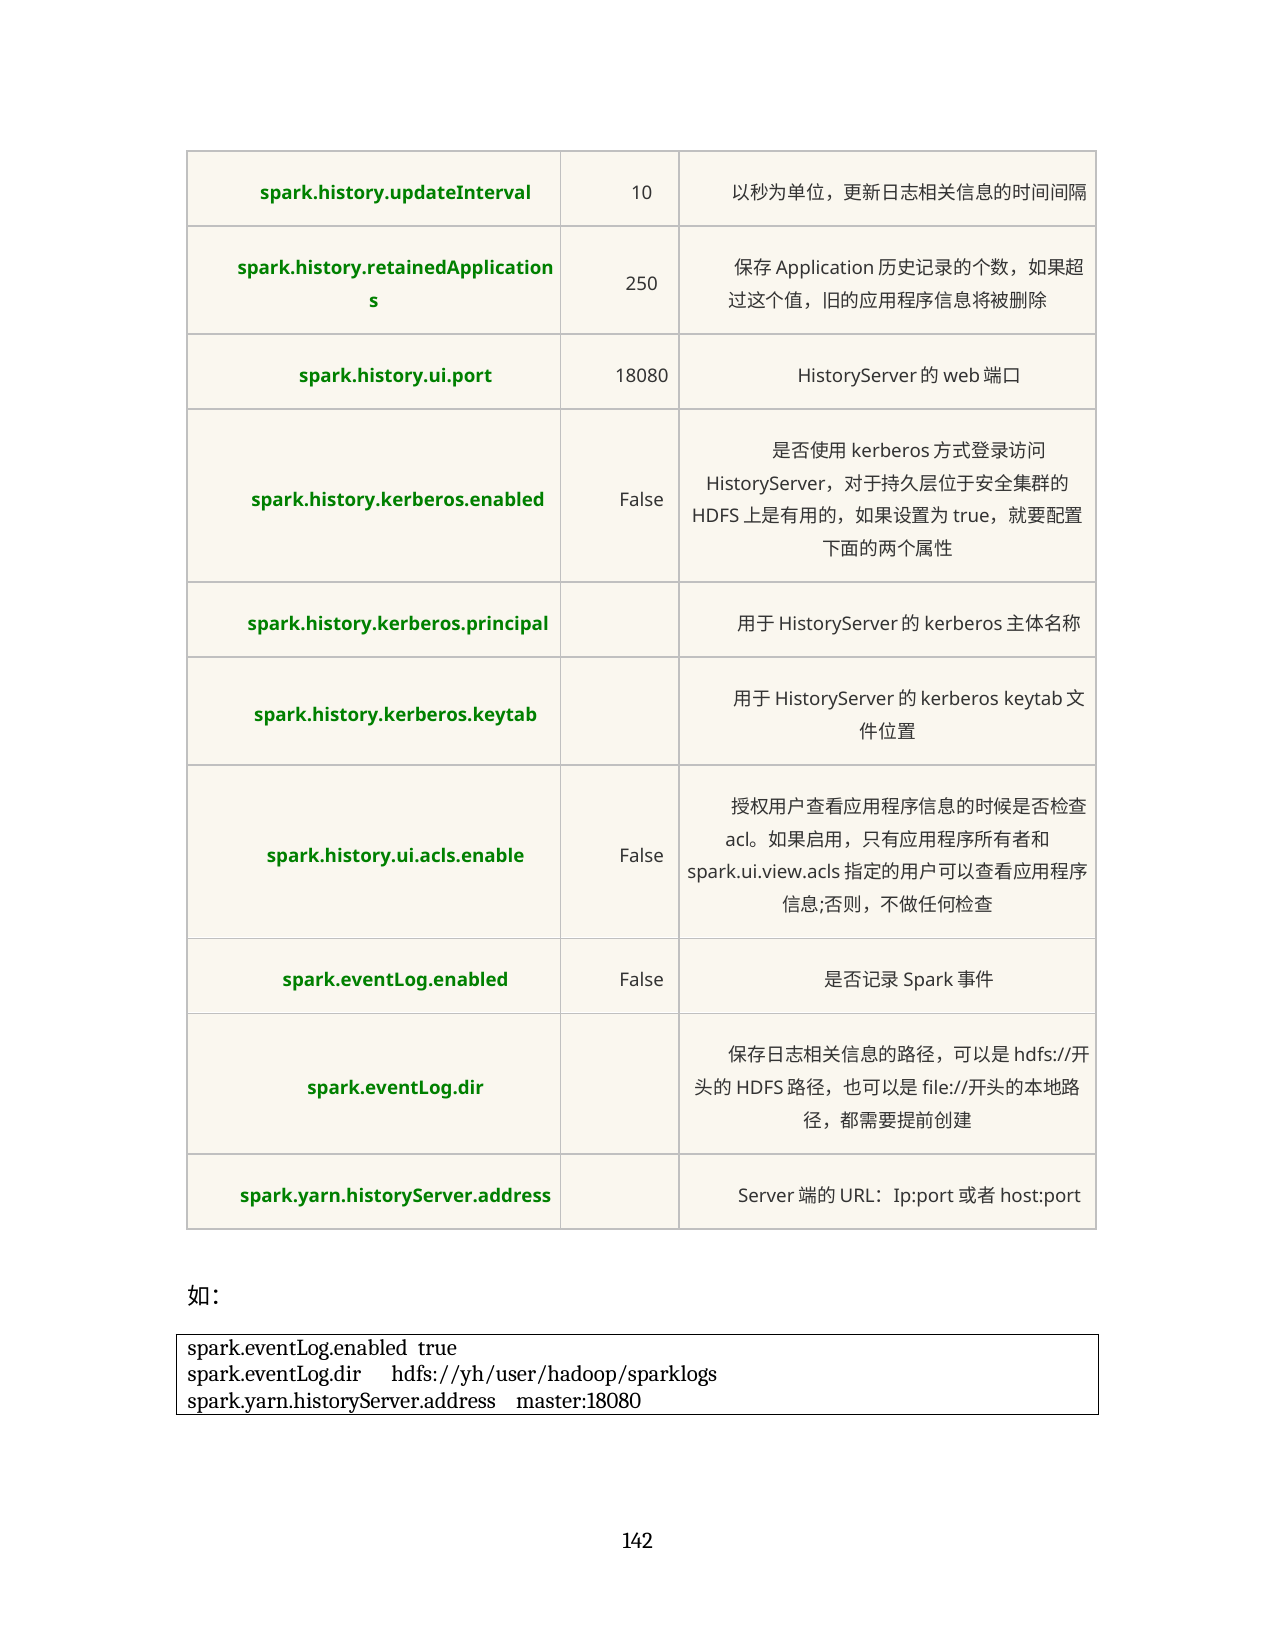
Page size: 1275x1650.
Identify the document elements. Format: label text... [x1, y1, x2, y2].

table_cell 是否使用kerberos方式登录访问HistoryServer，对于持久层位于安全集群的HDFS上是有用的，如果设置为true，就要配置下面的两个属性 [680, 410, 1095, 581]
table_cell 保存日志相关信息的路径，可以是hdfs://开头的HDFS路径，也可以是file://开头的本地路径，都需要提前创建 [680, 1014, 1095, 1153]
table_cell 10 [561, 152, 678, 225]
table_cell [561, 583, 678, 656]
table_cell False [561, 766, 678, 937]
table_cell 保存Application历史记录的个数，如果超过这个值，旧的应用程序信息将被删除 [680, 227, 1095, 333]
table_cell [561, 1155, 678, 1228]
table_cell spark.yarn.historyServer.address [188, 1155, 560, 1228]
table_cell [561, 658, 678, 764]
table_cell spark.history.ui.port [188, 335, 560, 408]
table_cell 以秒为单位，更新日志相关信息的时间间隔 [680, 152, 1095, 225]
table_cell spark.eventLog.enabled [188, 939, 560, 1012]
table_cell spark.history.ui.acls.enable [188, 766, 560, 937]
table_cell 用于HistoryServer的kerberos主体名称 [680, 583, 1095, 656]
table_cell 授权用户查看应用程序信息的时候是否检查acl。如果启用，只有应用程序所有者和spark.ui.view.acls指定的用户可以查看应用程序信息;否则，不做任何检查 [680, 766, 1095, 937]
table_cell 是否记录Spark事件 [680, 939, 1095, 1012]
table_header spark.eventLog.enabled true spark.eventLog.dir hdfs://yh/user/hadoop/sparklogs spark.yarn.historyServer.address master:18080 [177, 1335, 1098, 1414]
text 如： [187, 1278, 1087, 1311]
table_cell False [561, 410, 678, 581]
table_cell spark.history.retainedApplications [188, 227, 560, 333]
table_cell spark.history.kerberos.principal [188, 583, 560, 656]
table_cell 18080 [561, 335, 678, 408]
table_cell HistoryServer的web端口 [680, 335, 1095, 408]
table_cell spark.history.kerberos.keytab [188, 658, 560, 764]
table_cell spark.history.kerberos.enabled [188, 410, 560, 581]
table_cell Server端的URL：Ip:port 或者host:port [680, 1155, 1095, 1228]
table_cell 250 [561, 227, 678, 333]
table_cell [561, 1014, 678, 1153]
table_cell spark.history.updateInterval [188, 152, 560, 225]
table_cell 用于HistoryServer的kerberos keytab文件位置 [680, 658, 1095, 764]
table_cell False [561, 939, 678, 1012]
table_cell spark.eventLog.dir [188, 1014, 560, 1153]
